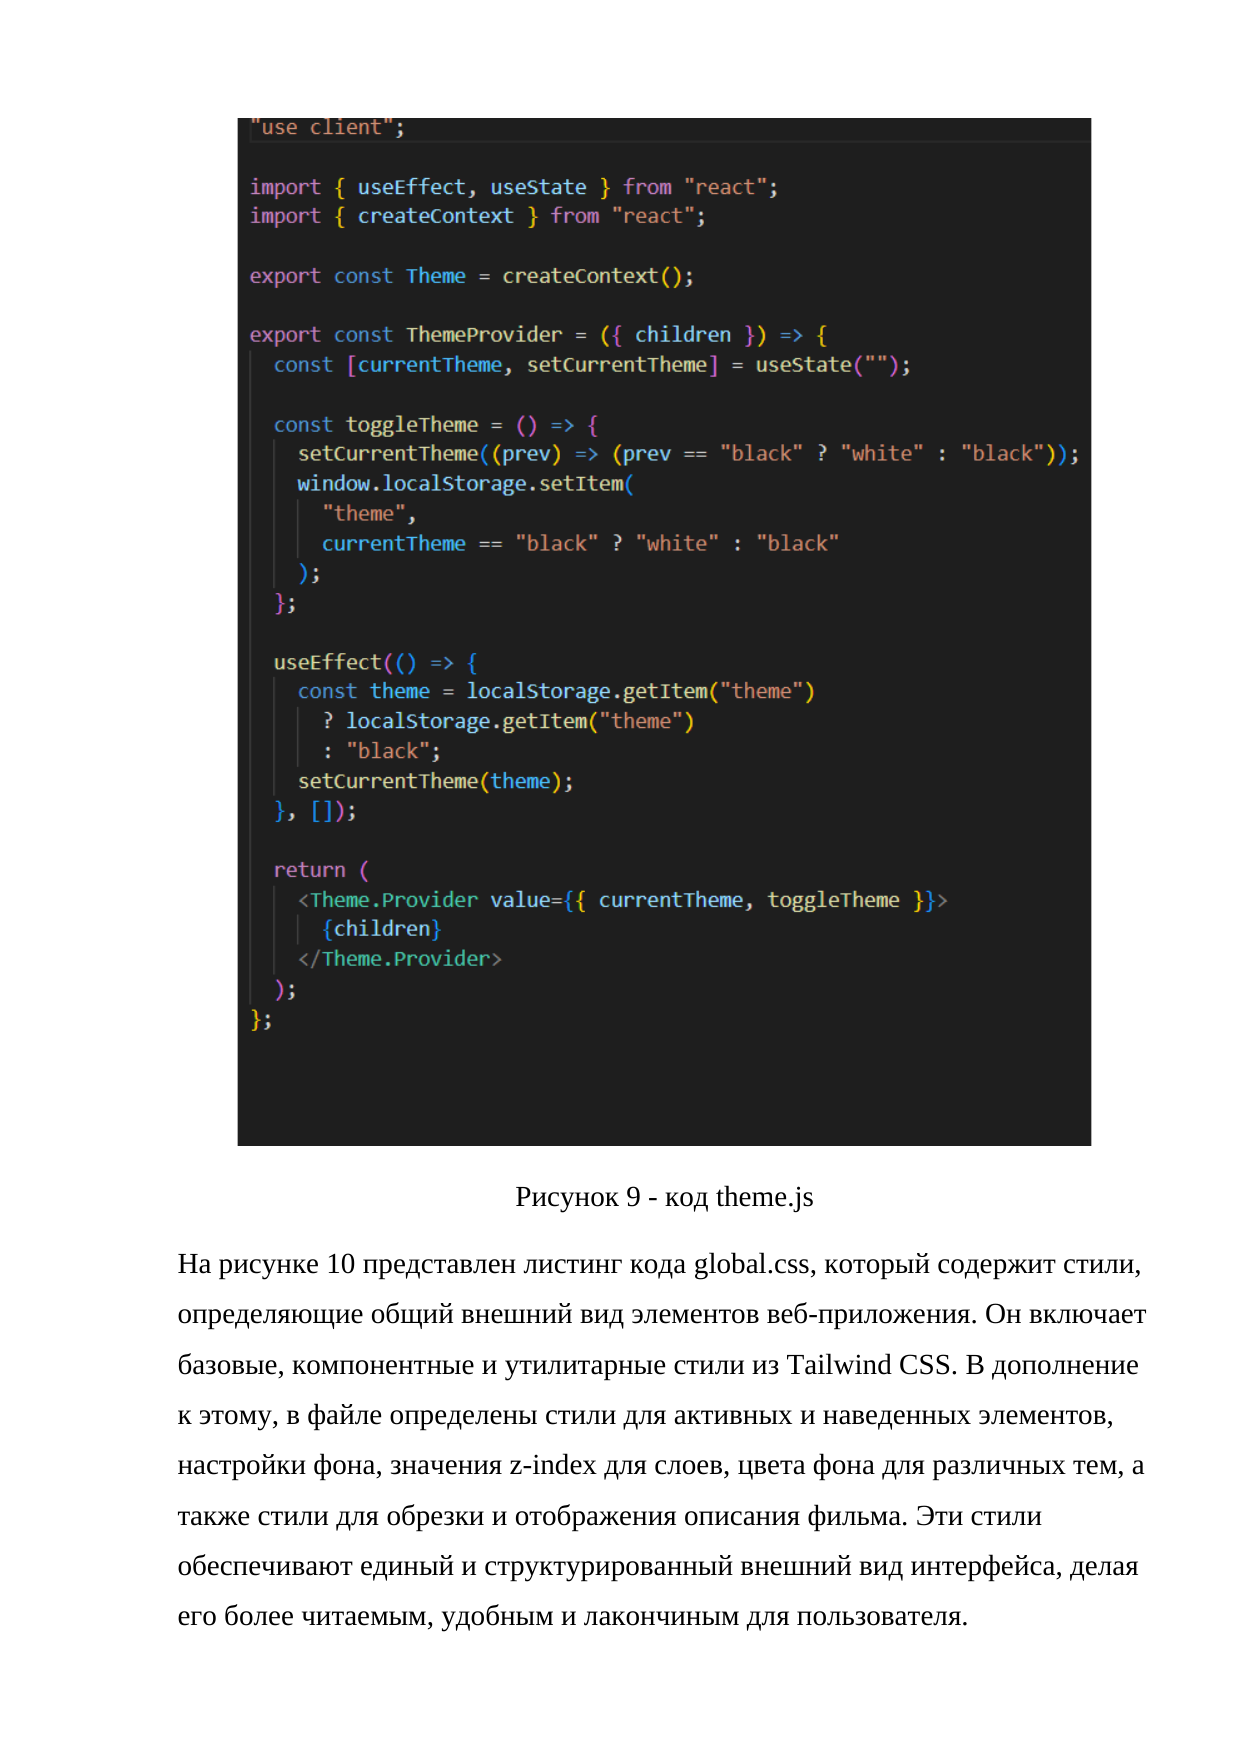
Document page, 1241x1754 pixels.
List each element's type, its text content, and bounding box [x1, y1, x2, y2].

text Рисунок 9 - код theme.js [177, 1179, 1152, 1213]
text На рисунке 10 представлен листинг кода global.css, который содержит стили, определяющие общий внешний вид элементов веб-приложения. Он включает базовые, компонентные и утилитарные стили из Tailwind CSS. В дополнение к этому, в файле определены стили для активных и наведенных элементов, настройки фона, значения z-index для слоев, цвета фона для различных тем, а также стили для обрезки и отображения описания фильма. Эти стили обеспечивают единый и структурированный внешний вид интерфейса, делая его более читаемым, удобным и лакончиным для пользователя. [177, 1246, 1152, 1632]
picture [237, 118, 1092, 1146]
